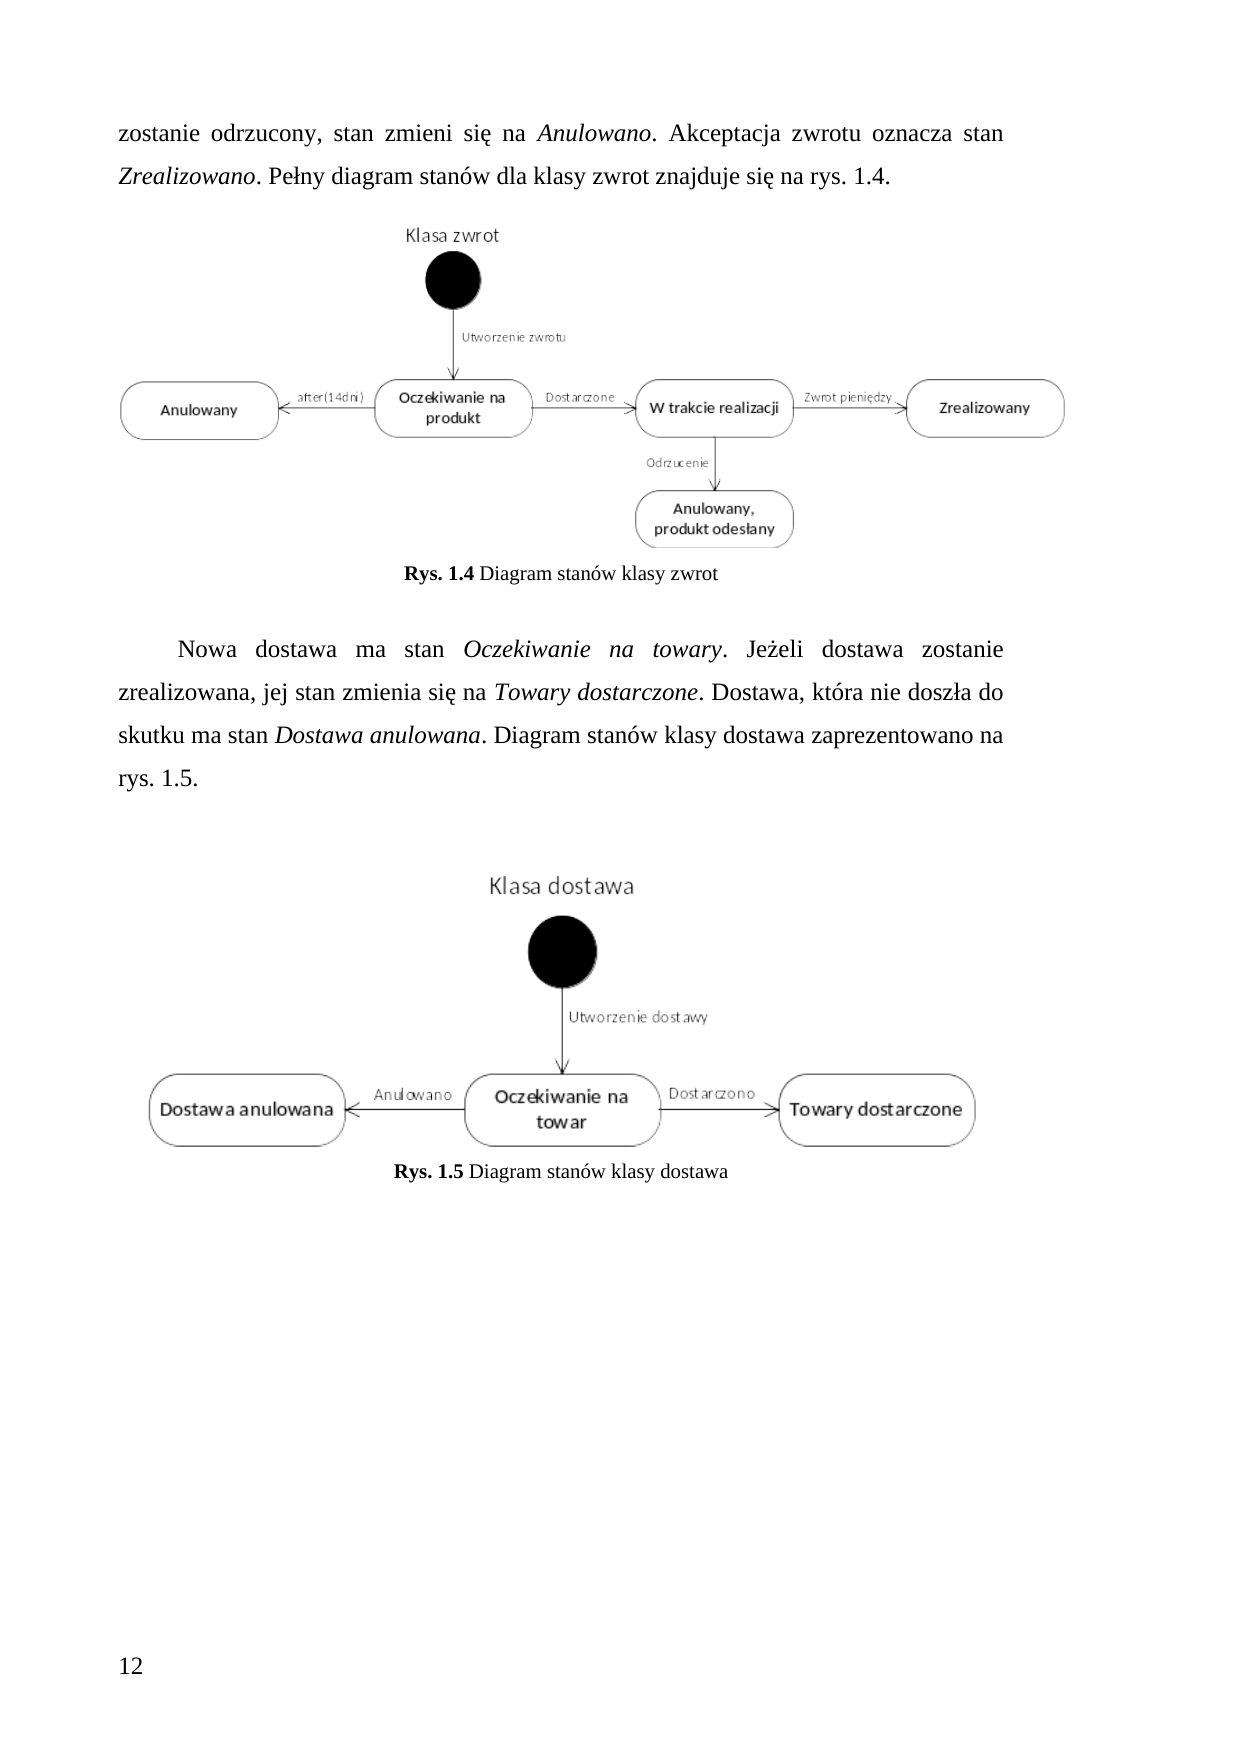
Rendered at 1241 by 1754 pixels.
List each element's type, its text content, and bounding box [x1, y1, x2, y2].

text Nowa dostawa ma stan Oczekiwanie na towary. Jeżeli dostawa zostanie zrealizowana, jej stan zmienia się na Towary dostarczone. Dostawa, która nie doszła do skutku ma stan Dostawa anulowana. Diagram stanów klasy dostawa zaprezentowano na rys. 1.5. [118, 634, 1004, 792]
text Rys. 1.4 Diagram stanów klasy zwrot [118, 561, 1004, 584]
text Rys. 1.5 Diagram stanów klasy dostawa [118, 1159, 1004, 1183]
